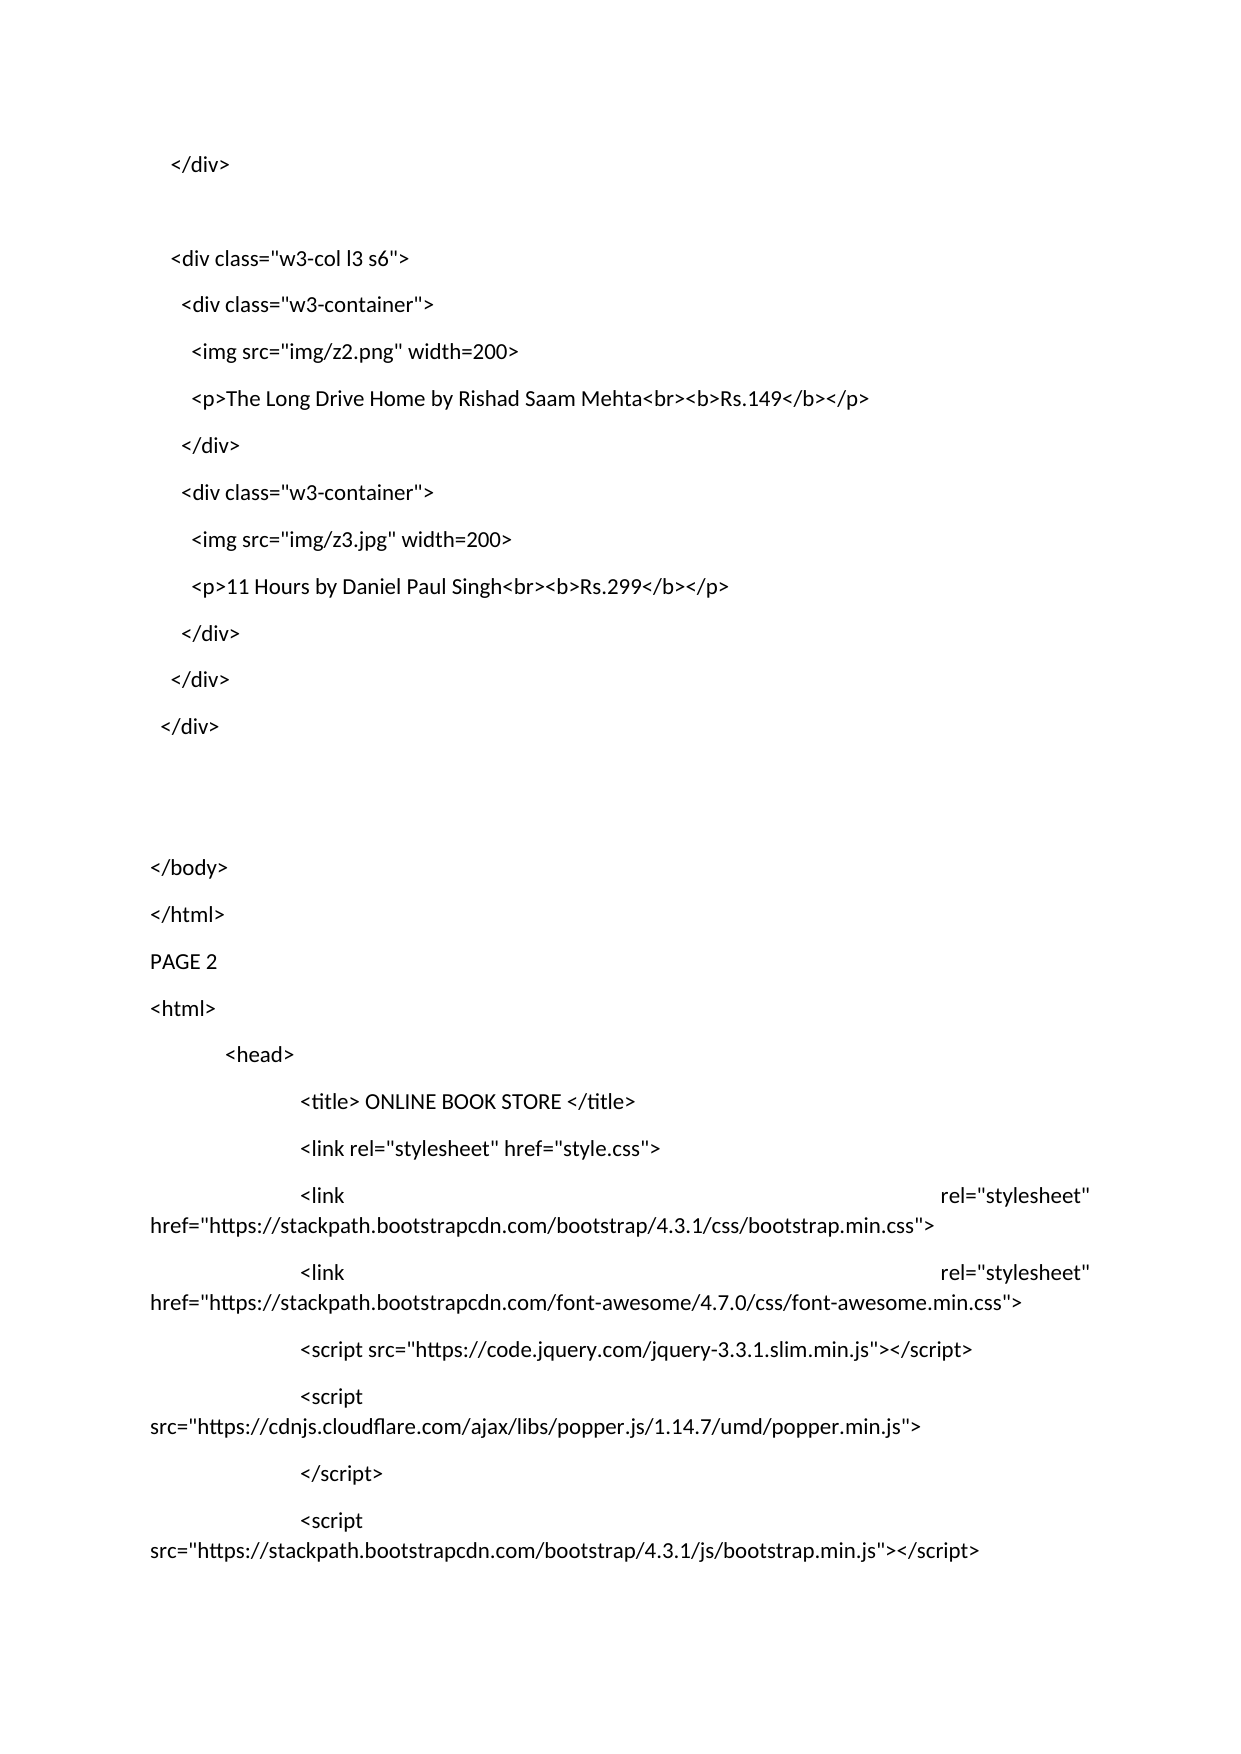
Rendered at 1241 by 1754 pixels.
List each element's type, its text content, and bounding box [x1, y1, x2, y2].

text </body> [150, 853, 1090, 881]
text <title> ONLINE BOOK STORE </title> [150, 1087, 1090, 1116]
text <script src="https://cdnjs.cloudflare.com/ajax/libs/popper.js/1.14.7/umd/popper.min.js"> [150, 1382, 1090, 1441]
text </div> [150, 619, 1090, 647]
text </script> [150, 1459, 1090, 1487]
text </div> [150, 666, 1090, 694]
text <p>11 Hours by Daniel Paul Singh<br><b>Rs.299</b></p> [150, 572, 1090, 600]
text <img src="img/z2.png" width=200> [150, 337, 1090, 366]
text <link rel="stylesheet" href="https://stackpath.bootstrapcdn.com/bootstrap/4.3.1/css/bootstrap.min.css"> [150, 1181, 1090, 1239]
text <link rel="stylesheet" href="https://stackpath.bootstrapcdn.com/font-awesome/4.7.0/css/font-awesome.min.css"> [150, 1258, 1090, 1317]
text </div> [150, 431, 1090, 459]
text <script src="https://stackpath.bootstrapcdn.com/bootstrap/4.3.1/js/bootstrap.min.js"></script> [150, 1506, 1090, 1564]
text <html> [150, 994, 1090, 1022]
text <head> [150, 1041, 1090, 1069]
text </div> [150, 712, 1090, 741]
text PAGE 2 [150, 947, 1090, 975]
text </div> [150, 150, 1090, 178]
text <div class="w3-col l3 s6"> [150, 244, 1090, 272]
text <div class="w3-container"> [150, 291, 1090, 319]
text <script src="https://code.jquery.com/jquery-3.3.1.slim.min.js"></script> [150, 1335, 1090, 1363]
text </html> [150, 900, 1090, 928]
text <p>The Long Drive Home by Rishad Saam Mehta<br><b>Rs.149</b></p> [150, 384, 1090, 412]
text <div class="w3-container"> [150, 478, 1090, 506]
text <link rel="stylesheet" href="style.css"> [150, 1134, 1090, 1162]
text <img src="img/z3.jpg" width=200> [150, 525, 1090, 553]
